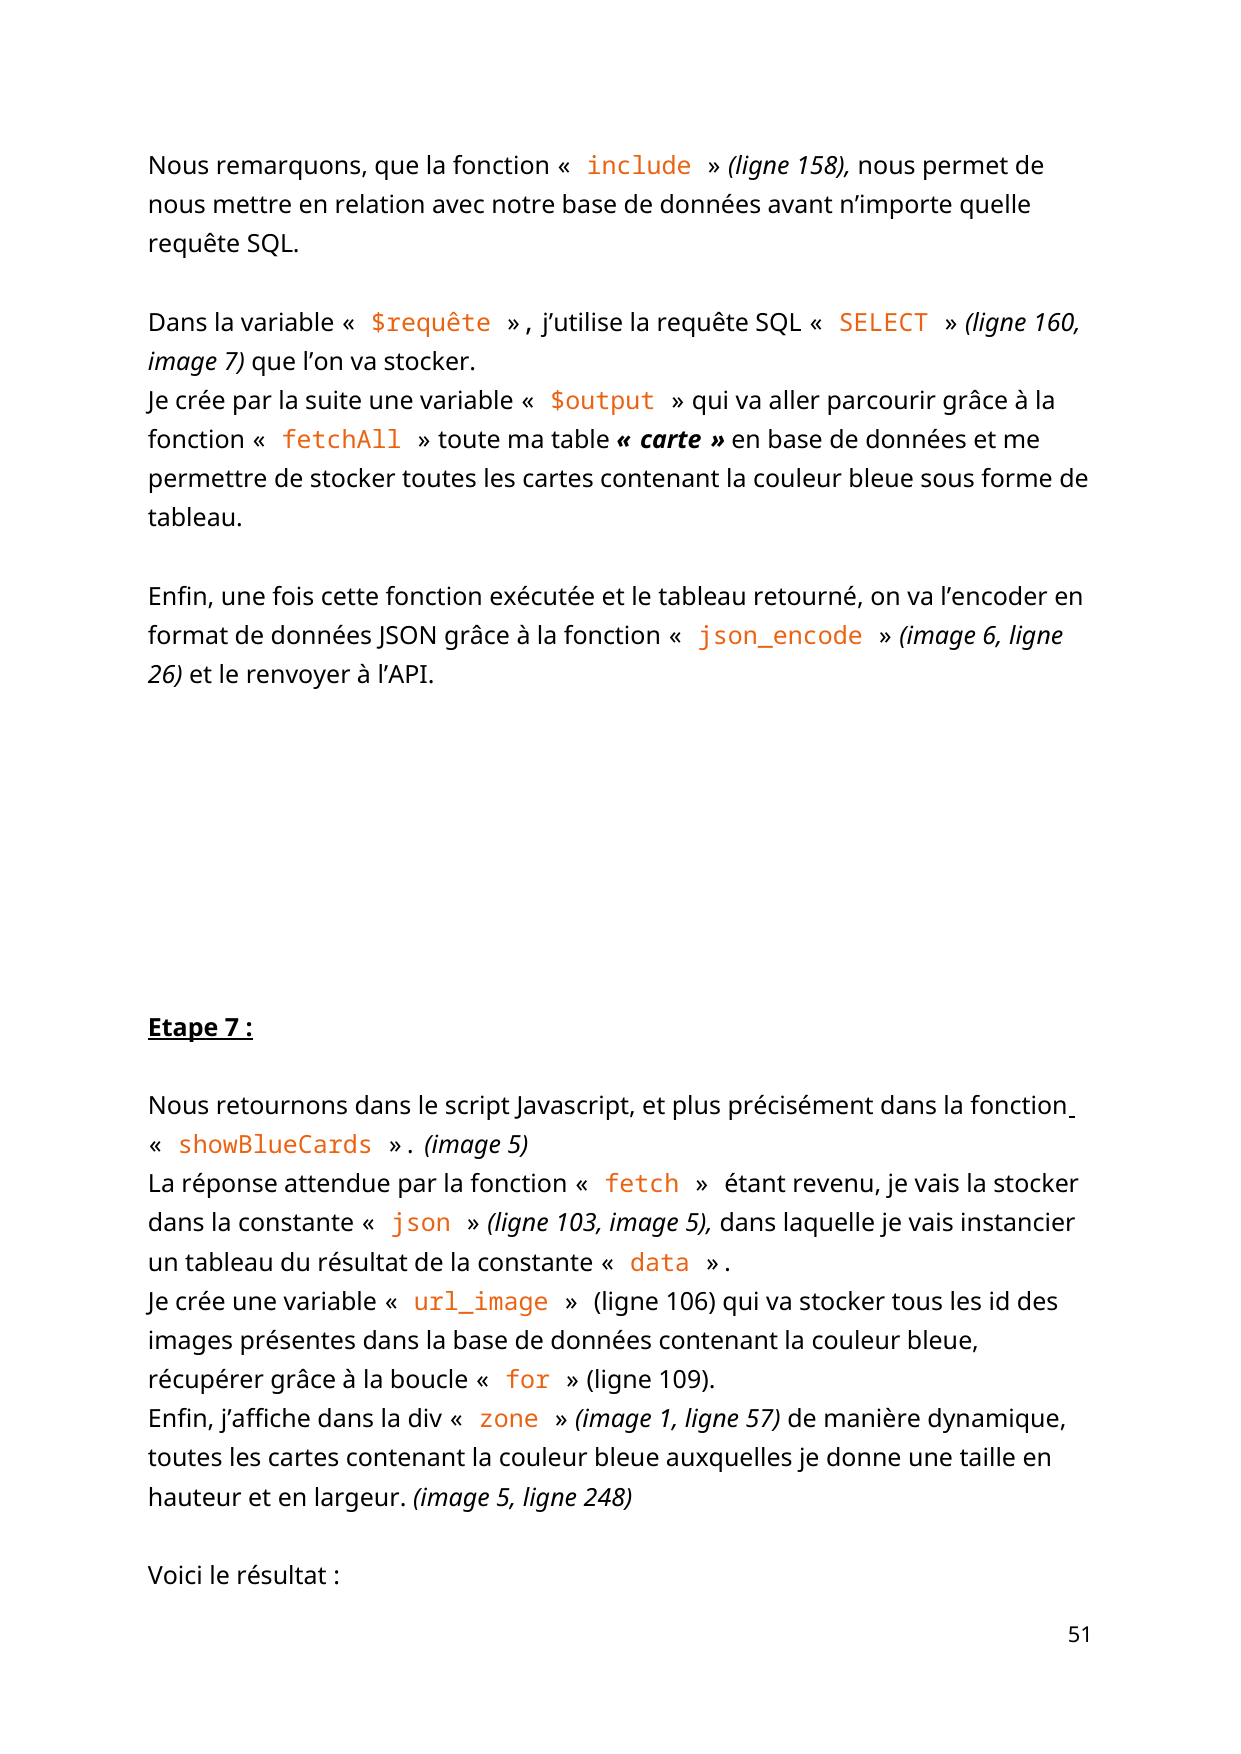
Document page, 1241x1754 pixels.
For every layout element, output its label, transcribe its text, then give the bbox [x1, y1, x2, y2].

text La réponse attendue par la fonction « fetch » étant revenu, je vais la stocker dans la constante « json » (ligne 103, image 5), dans laquelle je vais instancier un tableau du résultat de la constante « data ». [148, 1166, 1093, 1278]
text Voici le résultat : [148, 1558, 1093, 1592]
text Je crée une variable « url_image » (ligne 106) qui va stocker tous les id des images présentes dans la base de données contenant la couleur bleue, récupérer grâce à la boucle « for » (ligne 109). [148, 1283, 1093, 1396]
text Etape 7 : [148, 1009, 1093, 1043]
text Nous remarquons, que la fonction « include » (ligne 158), nous permet de nous mettre en relation avec notre base de données avant n’importe quelle requête SQL. [148, 148, 1093, 260]
text Nous retournons dans le script Javascript, et plus précisément dans la fonction « showBlueCards ». (image 5) [148, 1088, 1093, 1161]
text Dans la variable « $requête », j’utilise la requête SQL « SELECT » (ligne 160, image 7) que l’on va stocker. [148, 304, 1093, 377]
text Enfin, une fois cette fonction exécutée et le tableau retourné, on va l’encoder en format de données JSON grâce à la fonction « json_encode » (image 6, ligne 26) et le renvoyer à l’API. [148, 578, 1093, 691]
text Enfin, j’affiche dans la div « zone » (image 1, ligne 57) de manière dynamique, toutes les cartes contenant la couleur bleue auxquelles je donne une taille en hauteur et en largeur. (image 5, ligne 248) [148, 1401, 1093, 1513]
text Je crée par la suite une variable « $output » qui va aller parcourir grâce à la fonction « fetchAll » toute ma table « carte » en base de données et me permettre de stocker toutes les cartes contenant la couleur bleue sous forme de tableau. [148, 383, 1093, 534]
